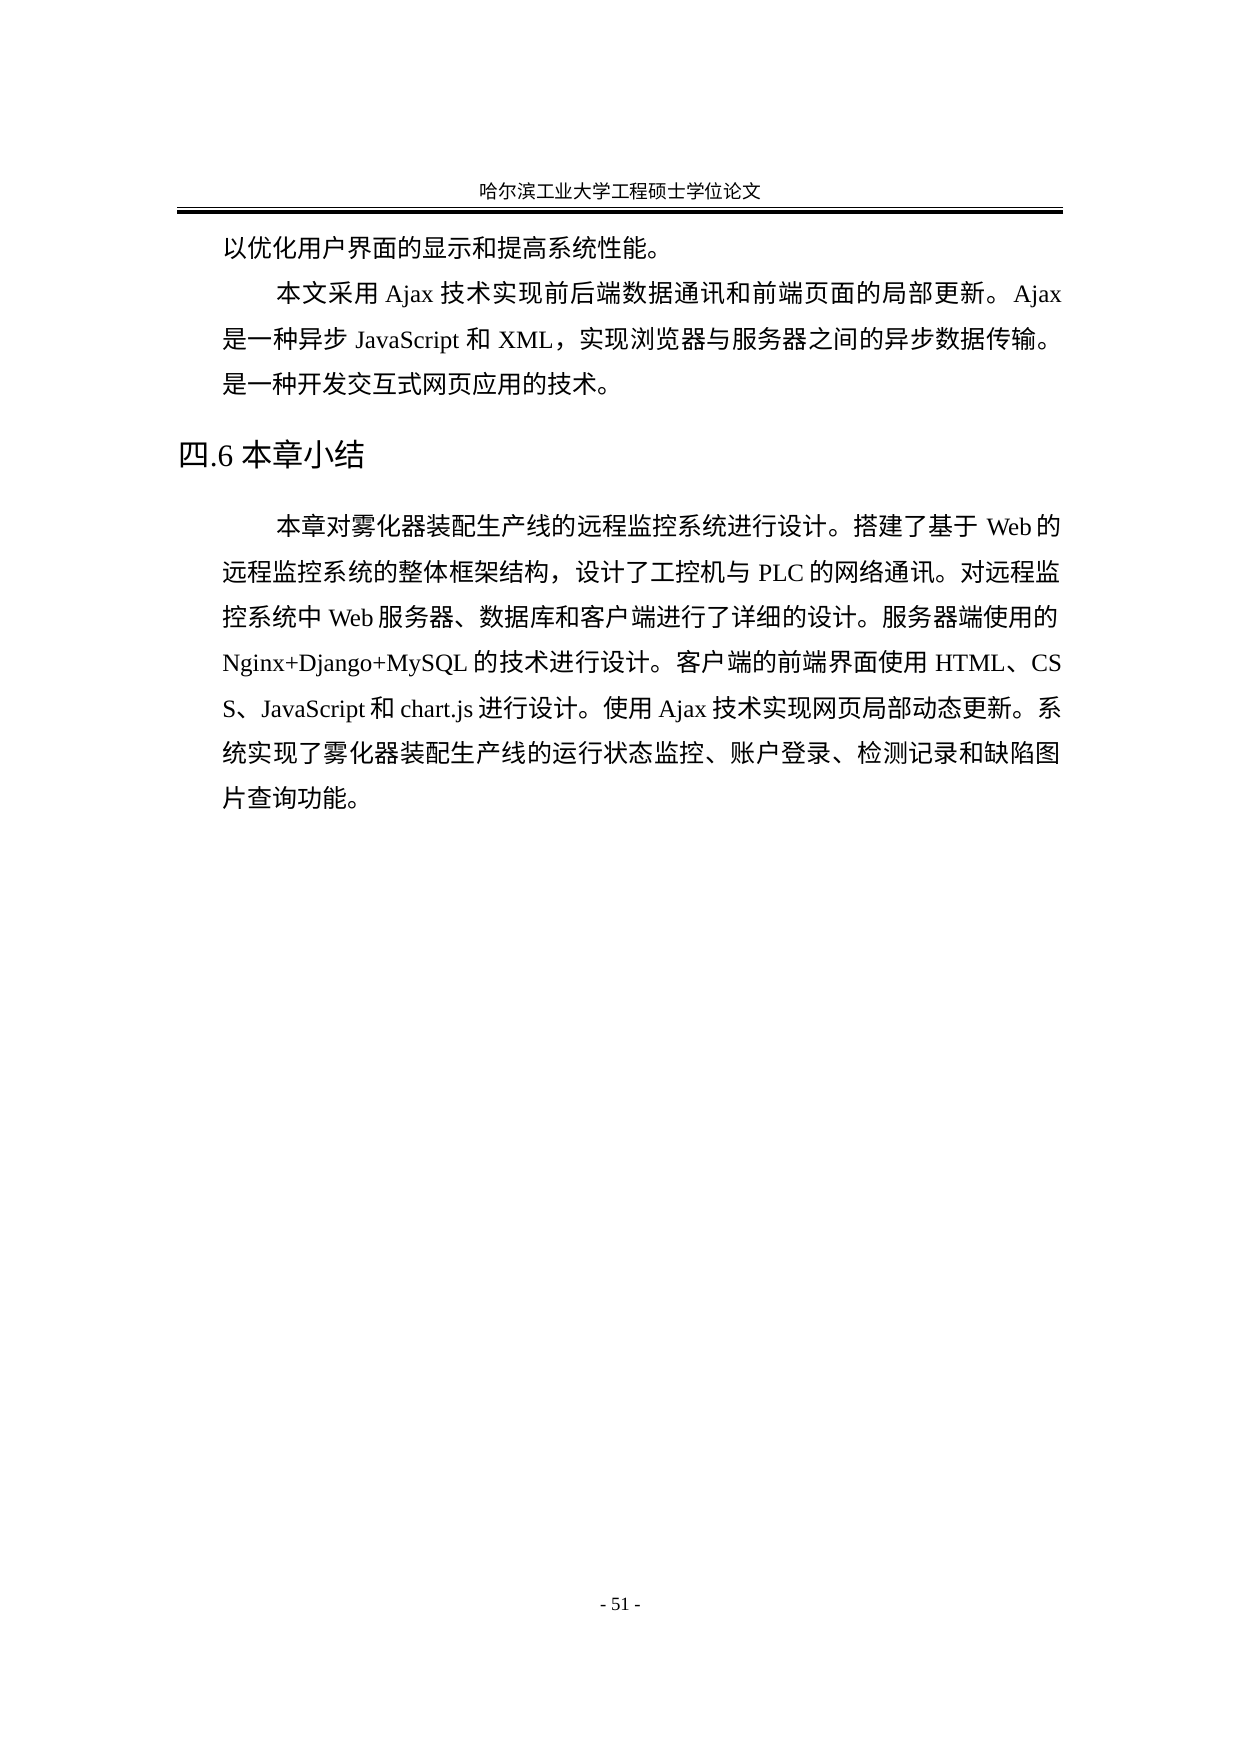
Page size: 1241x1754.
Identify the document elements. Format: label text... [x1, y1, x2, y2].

subtitle 本章小结 [178, 430, 1062, 475]
text 本文采用Ajax技术实现前后端数据通讯和前端页面的局部更新。Ajax是一种异步 JavaScript 和 XML，实现浏览器与服务器之间的异步数据传输。是一种开发交互式网页应用的技术。 [222, 274, 1062, 401]
text 本章对雾化器装配生产线的远程监控系统进行设计。搭建了基于Web的远程监控系统的整体框架结构，设计了工控机与PLC的网络通讯。对远程监控系统中Web服务器、数据库和客户端进行了详细的设计。服务器端使用的Nginx+Django+MySQL的技术进行设计。客户端的前端界面使用HTML、CSS、JavaScript和chart.js进行设计。使用Ajax技术实现网页局部动态更新。系统实现了雾化器装配生产线的运行状态监控、账户登录、检测记录和缺陷图片查询功能。 [222, 507, 1062, 815]
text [222, 228, 1062, 265]
